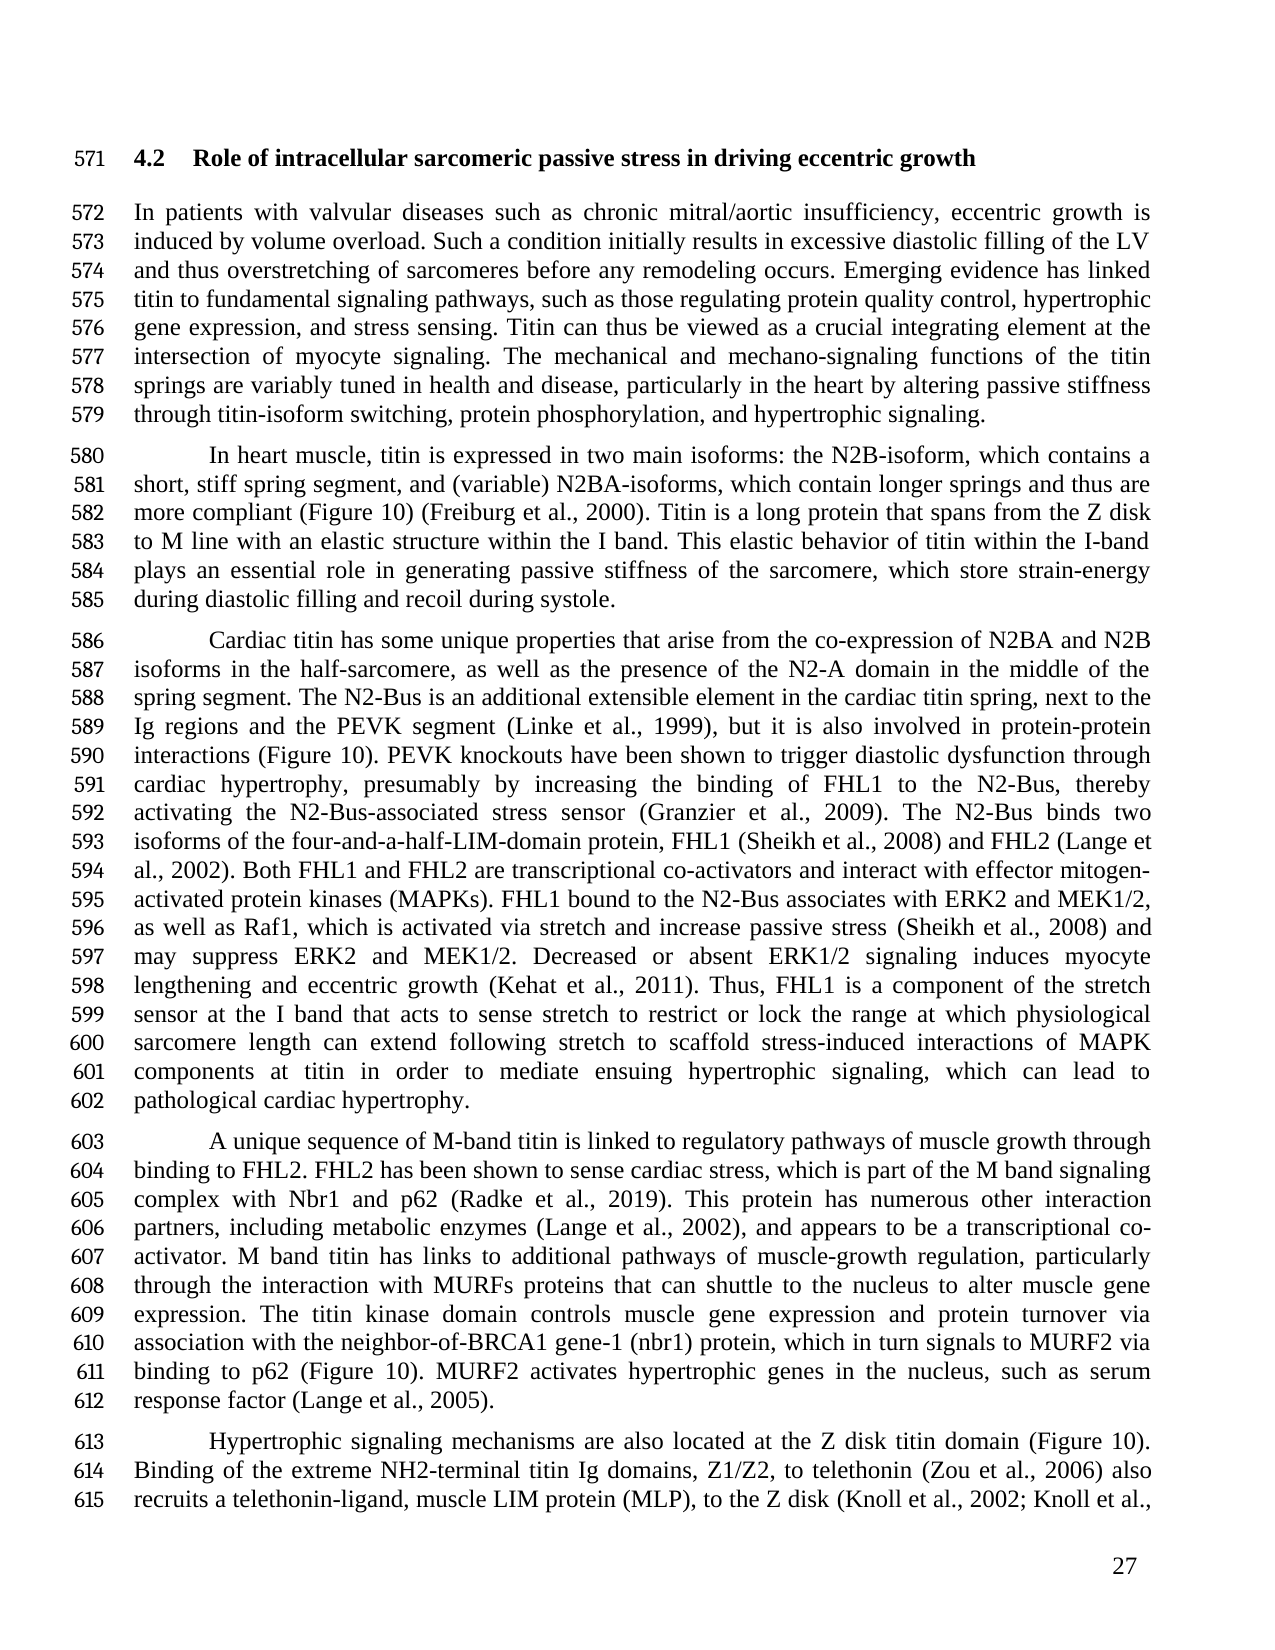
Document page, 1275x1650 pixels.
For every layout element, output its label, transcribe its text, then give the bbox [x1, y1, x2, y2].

text In patients with valvular diseases such as chronic mitral/aortic insufficiency, eccentric growth is induced by volume overload. Such a condition initially results in excessive diastolic filling of the LV and thus overstretching of sarcomeres before any remodeling occurs. Emerging evidence has linked titin to fundamental signaling pathways, such as those regulating protein quality control, hypertrophic gene expression, and stress sensing. Titin can thus be viewed as a crucial integrating element at the intersection of myocyte signaling. The mechanical and mechano-signaling functions of the titin springs are variably tuned in health and disease, particularly in the heart by altering passive stiffness through titin-isoform switching, protein phosphorylation, and hypertrophic signaling. [133, 197, 1152, 427]
text A unique sequence of M-band titin is linked to regulatory pathways of muscle growth through binding to FHL2. FHL2 has been shown to sense cardiac stress, which is part of the M band signaling complex with Nbr1 and p62 (Radke et al., 2019). This protein has numerous other interaction partners, including metabolic enzymes (Lange et al., 2002), and appears to be a transcriptional co-activator. M band titin has links to additional pathways of muscle-growth regulation, particularly through the interaction with MURFs proteins that can shuttle to the nucleus to alter muscle gene expression. The titin kinase domain controls muscle gene expression and protein turnover via association with the neighbor-of-BRCA1 gene-1 (nbr1) protein, which in turn signals to MURF2 via binding to p62 (Figure 10). MURF2 activates hypertrophic genes in the nucleus, such as serum response factor (Lange et al., 2005). [133, 1126, 1152, 1414]
subtitle Role of intracellular sarcomeric passive stress in driving eccentric growth [133, 143, 1152, 172]
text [133, 1426, 1152, 1512]
